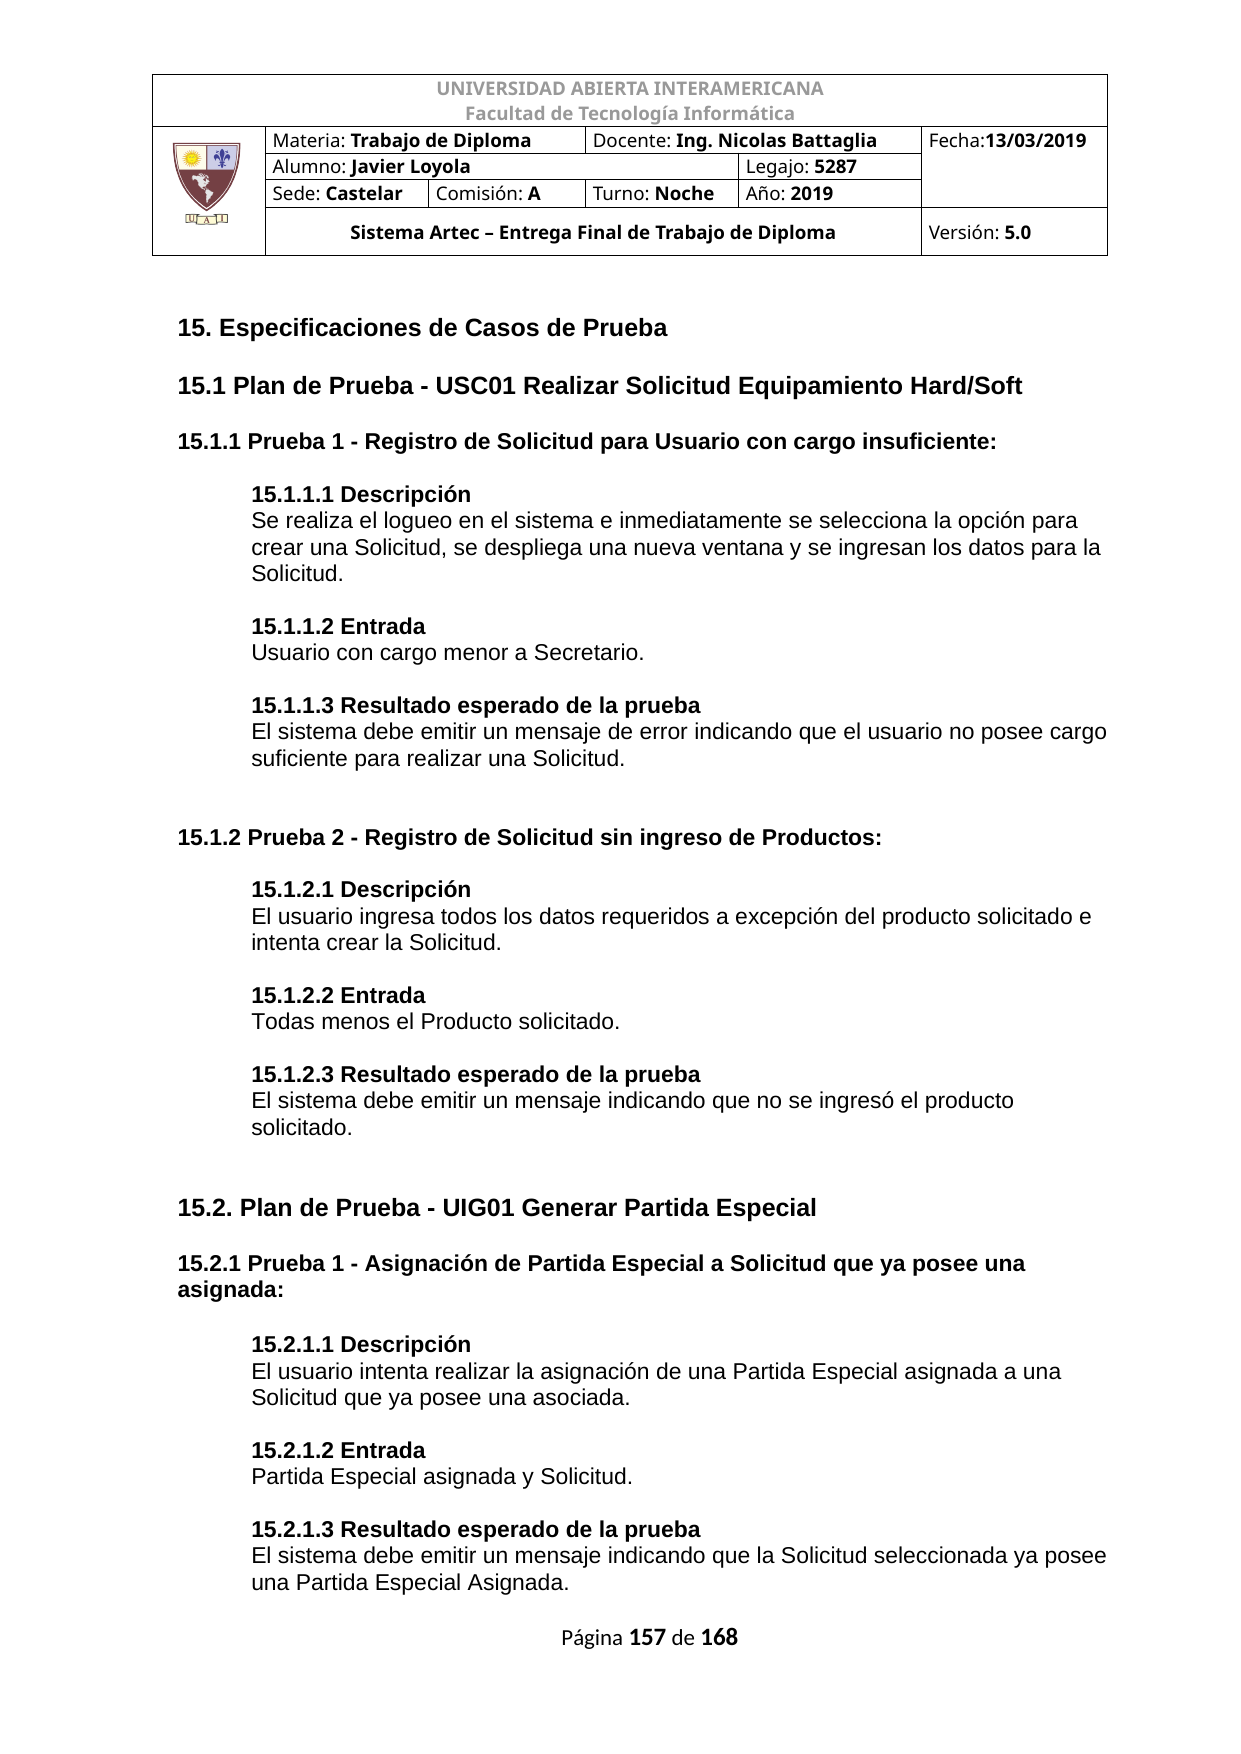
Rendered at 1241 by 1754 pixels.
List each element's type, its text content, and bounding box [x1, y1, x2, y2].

text 15.2.1.2 Entrada [251, 1437, 1122, 1463]
text 15.1.1.3 Resultado esperado de la prueba [251, 692, 1122, 718]
text El usuario intenta realizar la asignación de una Partida Especial asignada a una Solicitud que ya posee una asociada. [251, 1358, 1122, 1411]
text Usuario con cargo menor a Secretario. [251, 639, 1122, 665]
picture [157, 136, 257, 228]
text El sistema debe emitir un mensaje indicando que no se ingresó el producto solicitado. [251, 1087, 1122, 1140]
text El sistema debe emitir un mensaje indicando que la Solicitud seleccionada ya posee una Partida Especial Asignada. [251, 1542, 1122, 1595]
text Se realiza el logueo en el sistema e inmediatamente se selecciona la opción para crear una Solicitud, se despliega una nueva ventana y se ingresan los datos para la Solicitud. [251, 507, 1122, 586]
text 15.2.1.3 Resultado esperado de la prueba [251, 1516, 1122, 1542]
text Todas menos el Producto solicitado. [251, 1008, 1122, 1034]
text 15.1 Plan de Prueba - USC01 Realizar Solicitud Equipamiento Hard/Soft [177, 371, 1122, 399]
text 15.1.1.1 Descripción [177, 481, 1122, 507]
text 15.1.1.2 Entrada [251, 613, 1122, 639]
text Partida Especial asignada y Solicitud. [251, 1463, 1122, 1489]
text 15.2.1 Prueba 1 - Asignación de Partida Especial a Solicitud que ya posee una asignada: [177, 1250, 1122, 1303]
text El usuario ingresa todos los datos requeridos a excepción del producto solicitado e intenta crear la Solicitud. [251, 903, 1122, 955]
text 15.1.2 Prueba 2 - Registro de Solicitud sin ingreso de Productos: [177, 823, 1122, 850]
text 15.1.2.3 Resultado esperado de la prueba [251, 1061, 1122, 1087]
text 15.1.2.1 Descripción [177, 876, 1122, 903]
text El sistema debe emitir un mensaje de error indicando que el usuario no posee cargo suficiente para realizar una Solicitud. [251, 718, 1122, 771]
text 15.1.1 Prueba 1 - Registro de Solicitud para Usuario con cargo insuficiente: [177, 428, 1122, 454]
text 15.2.1.1 Descripción [177, 1331, 1122, 1358]
text 15.1.2.2 Entrada [251, 982, 1122, 1008]
text 15.2. Plan de Prueba - UIG01 Generar Partida Especial [177, 1192, 1122, 1221]
text 15. Especificaciones de Casos de Prueba [177, 313, 1122, 342]
